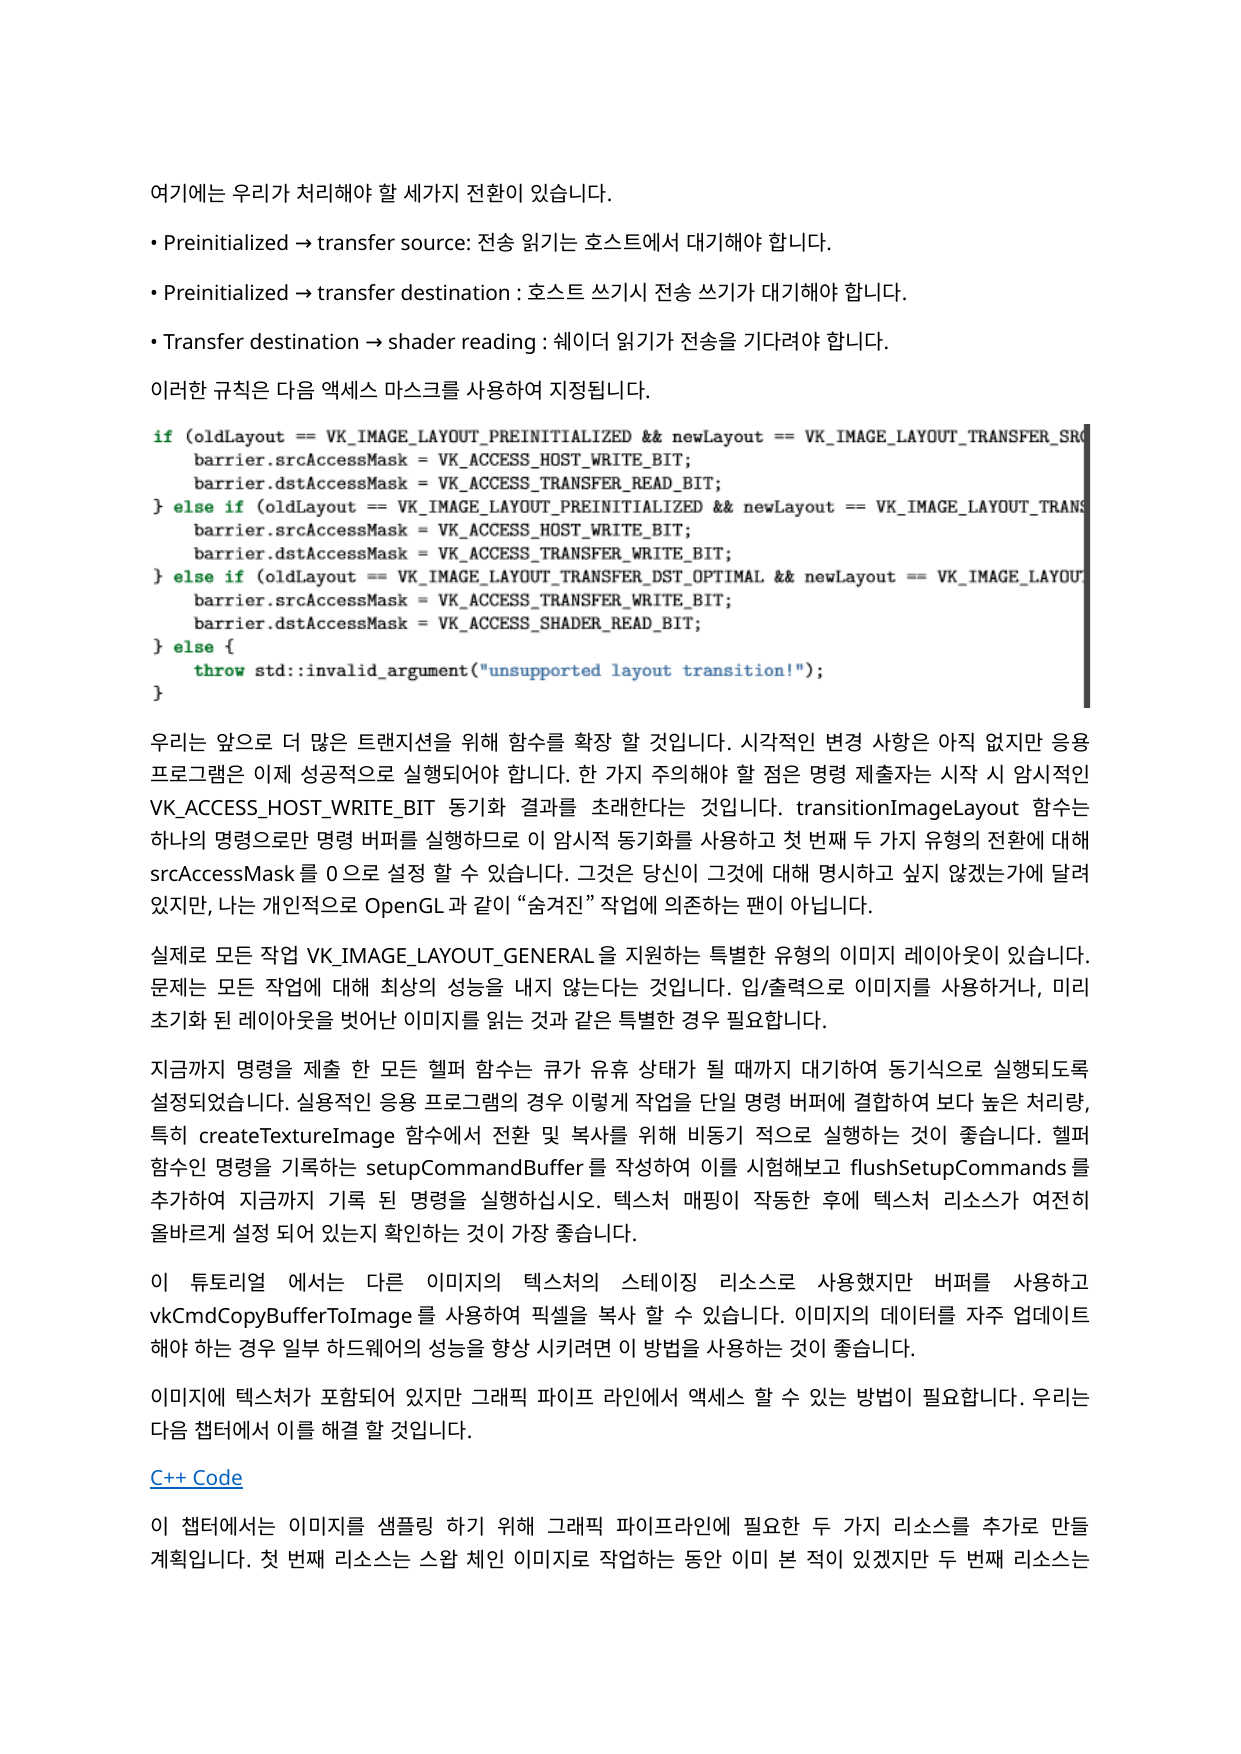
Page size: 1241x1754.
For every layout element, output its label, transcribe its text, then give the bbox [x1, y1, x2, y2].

text 이미지에 텍스처가 포함되어 있지만 그래픽 파이프 라인에서 액세스 할 수 있는 방법이 필요합니다. 우리는 다음 챕터에서 이를 해결 할 것입니다. [150, 1381, 1090, 1444]
text 이러한 규칙은 다음 액세스 마스크를 사용하여 지정됩니다. [150, 375, 1090, 405]
text • Preinitialized → transfer source: 전송 읽기는 호스트에서 대기해야 합니다. [150, 227, 1090, 257]
text 우리는 앞으로 더 많은 트랜지션을 위해 함수를 확장 할 것입니다. 시각적인 변경 사항은 아직 없지만 응용 프로그램은 이제 성공적으로 실행되어야 합니다. 한 가지 주의해야 할 점은 명령 제출자는 시작 시 암시적인 VK_ACCESS_HOST_WRITE_BIT 동기화 결과를 초래한다는 것입니다. transitionImageLayout 함수는 하나의 명령으로만 명령 버퍼를 실행하므로 이 암시적 동기화를 사용하고 첫 번째 두 가지 유형의 전환에 대해 srcAccessMask를 0으로 설정 할 수 있습니다. 그것은 당신이 그것에 대해 명시하고 싶지 않겠는가에 달려 있지만, 나는 개인적으로 OpenGL과 같이 “숨겨진” 작업에 의존하는 팬이 아닙니다. [150, 726, 1090, 920]
text 지금까지 명령을 제출 한 모든 헬퍼 함수는 큐가 유휴 상태가 될 때까지 대기하여 동기식으로 실행되도록 설정되었습니다. 실용적인 응용 프로그램의 경우 이렇게 작업을 단일 명령 버퍼에 결합하여 보다 높은 처리량, 특히 createTextureImage 함수에서 전환 및 복사를 위해 비동기 적으로 실행하는 것이 좋습니다. 헬퍼 함수인 명령을 기록하는 setupCommandBuffer를 작성하여 이를 시험해보고 flushSetupCommands를 추가하여 지금까지 기록 된 명령을 실행하십시오. 텍스처 매핑이 작동한 후에 텍스처 리소스가 여전히 올바르게 설정 되어 있는지 확인하는 것이 가장 좋습니다. [150, 1054, 1090, 1247]
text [150, 1511, 1090, 1573]
text • Preinitialized → transfer destination : 호스트 쓰기시 전송 쓰기가 대기해야 합니다. [150, 276, 1090, 306]
text 실제로 모든 작업 VK_IMAGE_LAYOUT_GENERAL을 지원하는 특별한 유형의 이미지 레이아웃이 있습니다. 문제는 모든 작업에 대해 최상의 성능을 내지 않는다는 것입니다. 입/출력으로 이미지를 사용하거나, 미리 초기화 된 레이아웃을 벗어난 이미지를 읽는 것과 같은 특별한 경우 필요합니다. [150, 939, 1090, 1034]
text C++ Code [150, 1463, 1090, 1492]
picture [150, 424, 1091, 708]
text 이 튜토리얼 에서는 다른 이미지의 텍스처의 스테이징 리소스로 사용했지만 버퍼를 사용하고 vkCmdCopyBufferToImage를 사용하여 픽셀을 복사 할 수 있습니다. 이미지의 데이터를 자주 업데이트 해야 하는 경우 일부 하드웨어의 성능을 향상 시키려면 이 방법을 사용하는 것이 좋습니다. [150, 1266, 1090, 1362]
text • Transfer destination → shader reading : 쉐이더 읽기가 전송을 기다려야 합니다. [150, 325, 1090, 356]
text 여기에는 우리가 처리해야 할 세가지 전환이 있습니다. [150, 177, 1090, 207]
